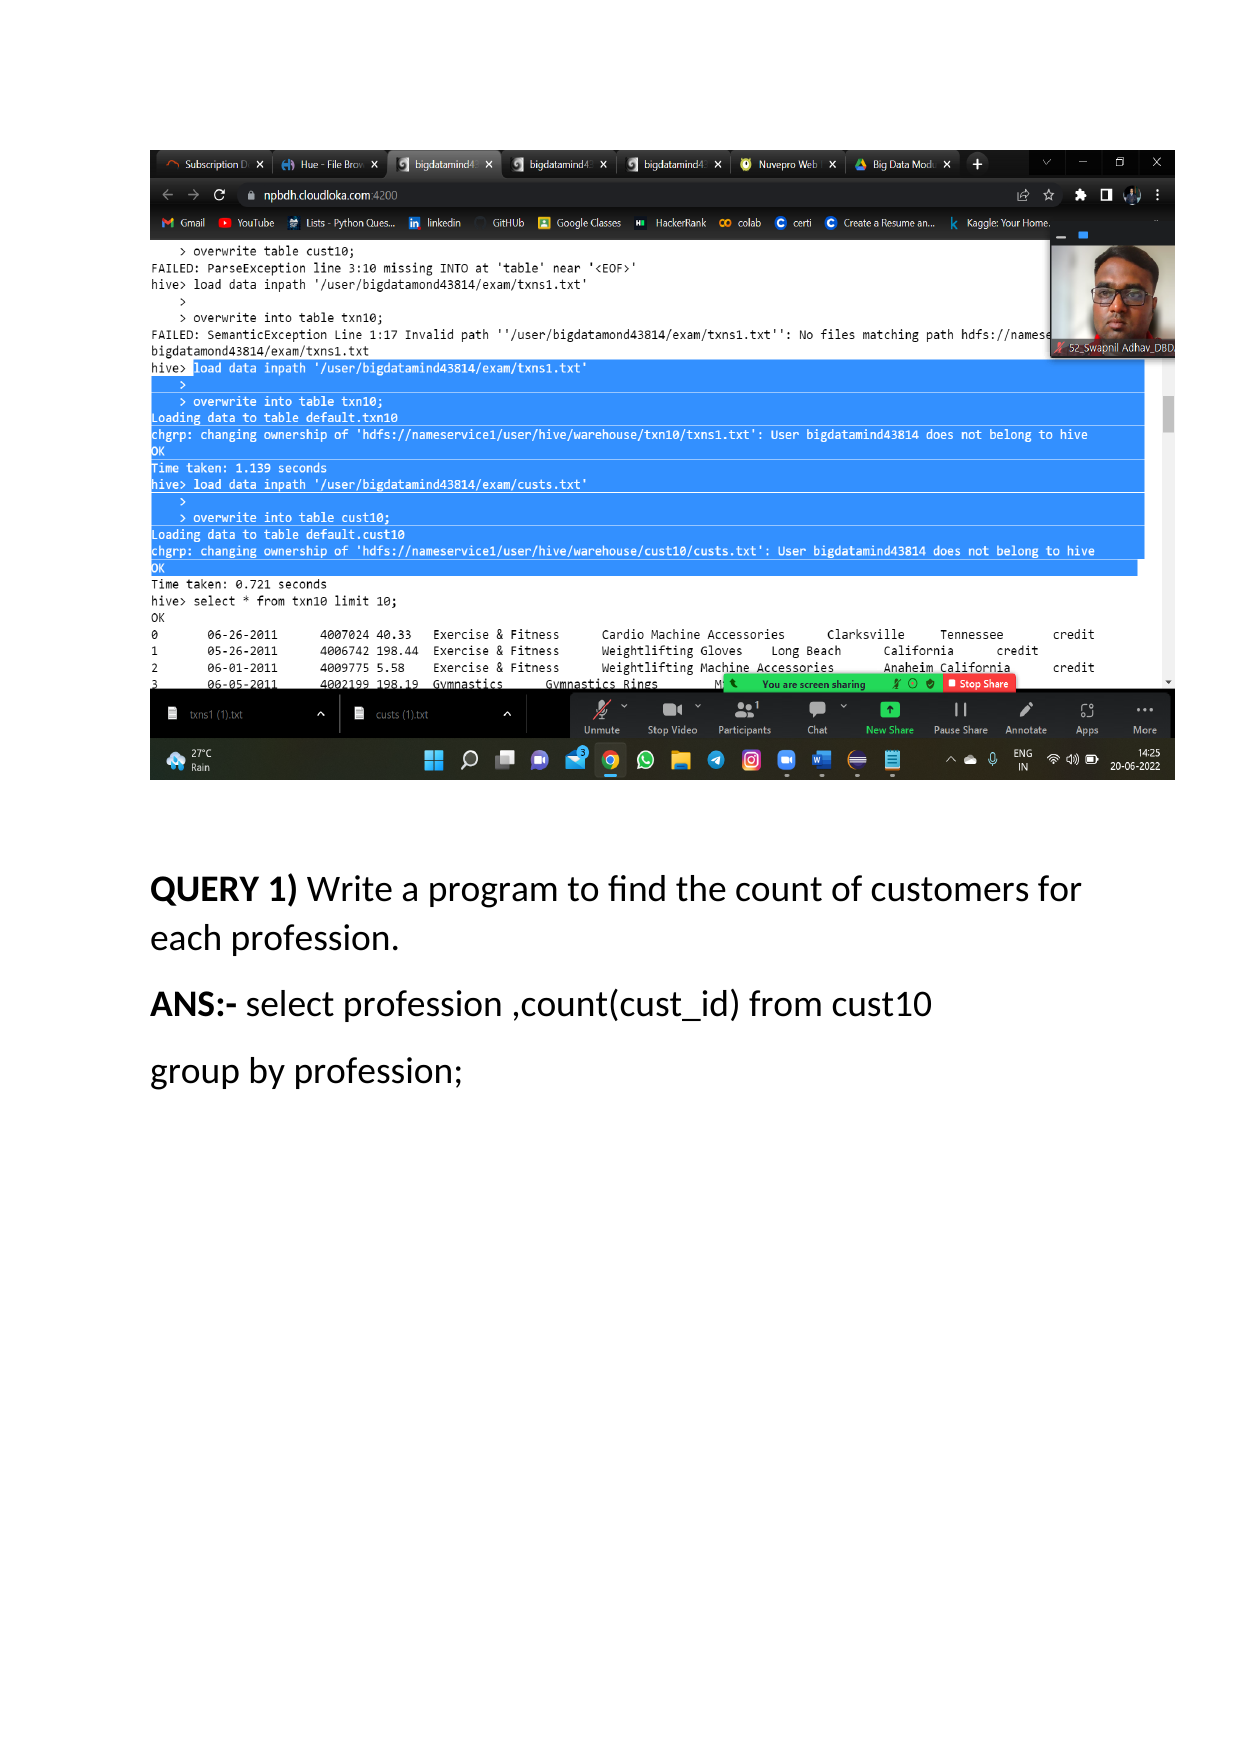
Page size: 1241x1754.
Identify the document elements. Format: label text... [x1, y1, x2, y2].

text QUERY 1) Write a program to find the count of customers for each profession. [150, 865, 1090, 960]
picture [150, 150, 1175, 780]
text ANS:- select profession ,count(cust_id) from cust10 [150, 980, 1090, 1026]
text group by profession; [150, 1047, 1090, 1092]
